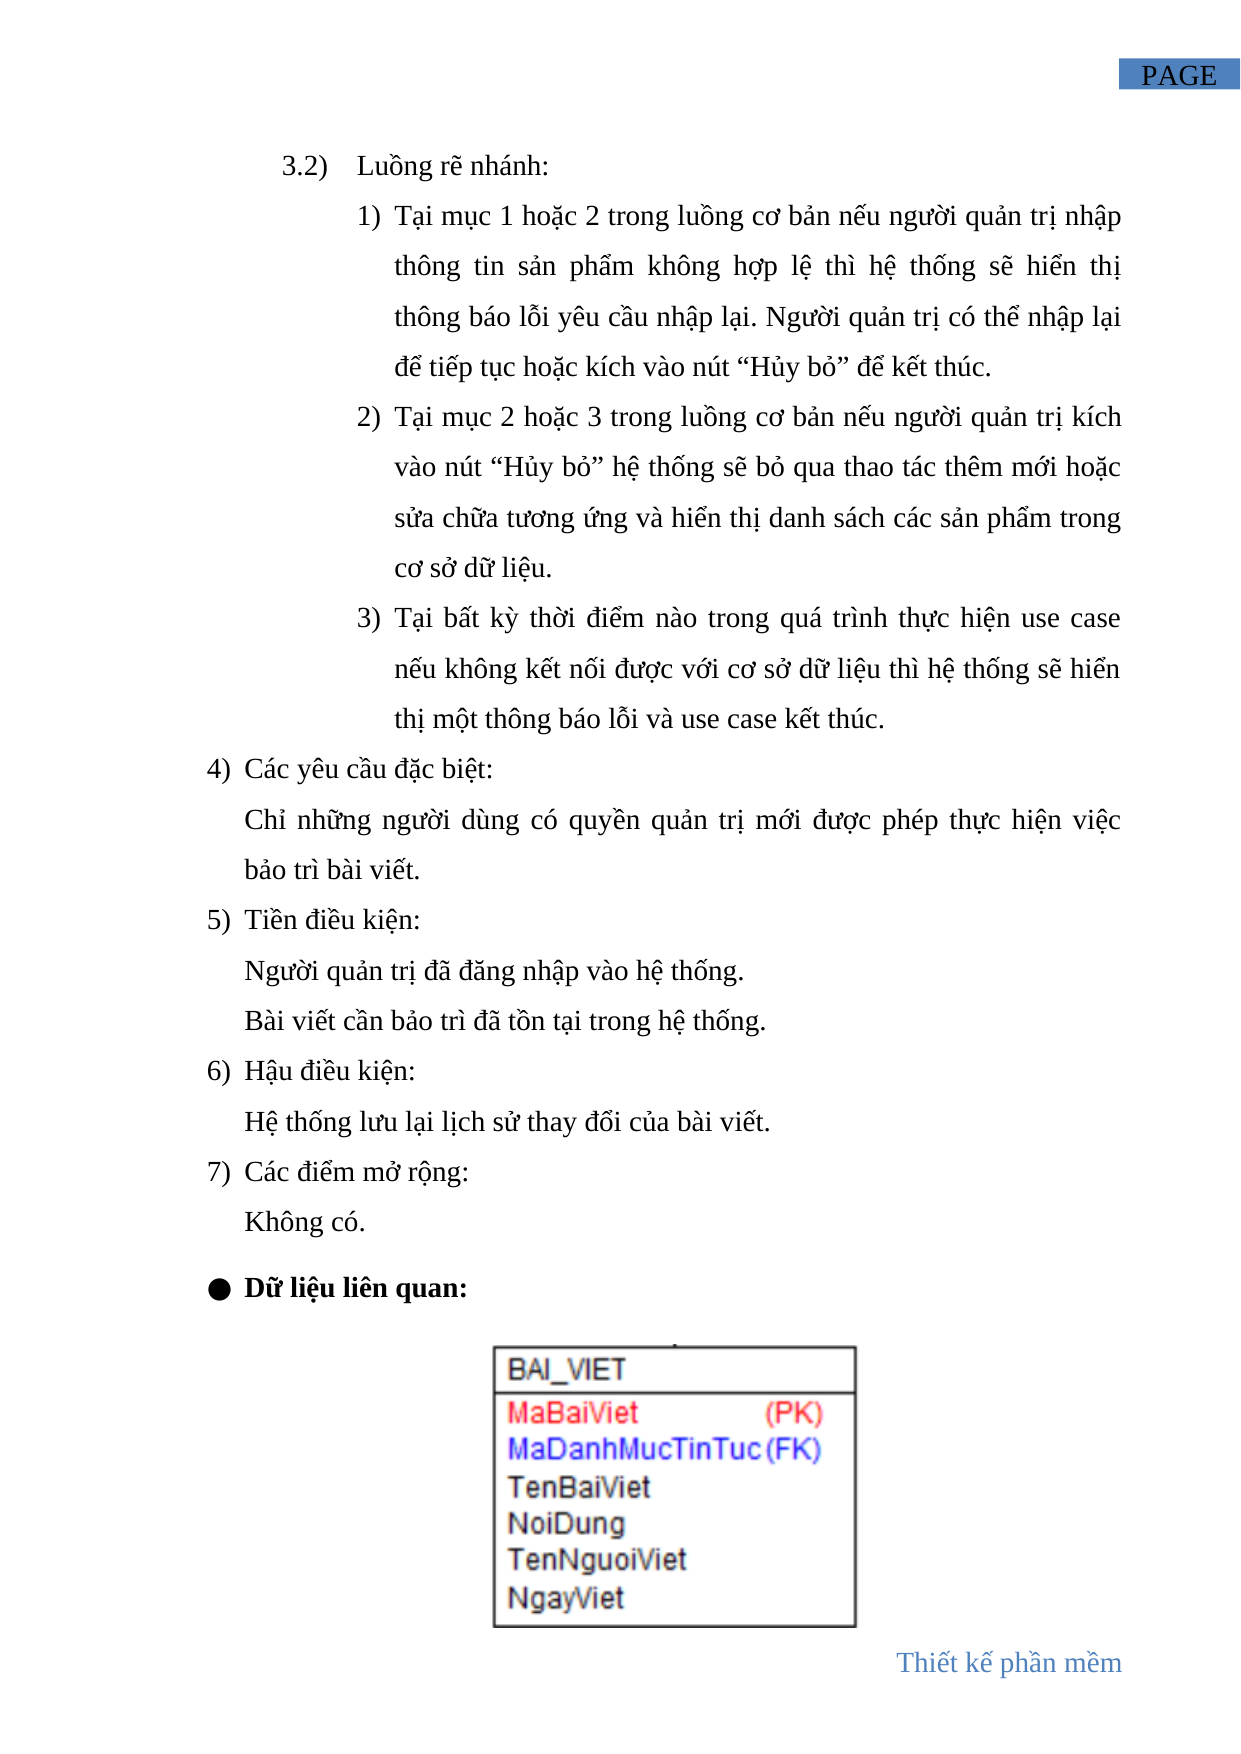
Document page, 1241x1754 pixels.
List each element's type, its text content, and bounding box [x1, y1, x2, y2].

list Các yêu cầu đặc biệt: [207, 751, 1122, 785]
text Chỉ những người dùng có quyền quản trị mới được phép thực hiện việc bảo trì bài viết. [244, 802, 1122, 886]
list Tại bất kỳ thời điểm nào trong quá trình thực hiện use case nếu không kết nối được với cơ sở dữ liệu thì hệ thống sẽ hiển thị một thông báo lỗi và use case kết thúc. [357, 601, 1122, 735]
text Không có. [244, 1204, 1122, 1238]
list Hậu điều kiện: [207, 1053, 1122, 1087]
list Tại mục 2 hoặc 3 trong luồng cơ bản nếu người quản trị kích vào nút “Hủy bỏ” hệ thống sẽ bỏ qua thao tác thêm mới hoặc sửa chữa tương ứng và hiển thị danh sách các sản phẩm trong cơ sở dữ liệu. [357, 399, 1122, 584]
list Các điểm mở rộng: [207, 1154, 1122, 1187]
text Bài viết cần bảo trì đã tồn tại trong hệ thống. [244, 1003, 1122, 1037]
list Tại mục 1 hoặc 2 trong luồng cơ bản nếu người quản trị nhập thông tin sản phẩm không hợp lệ thì hệ thống sẽ hiển thị thông báo lỗi yêu cầu nhập lại. Người quản trị có thể nhập lại để tiếp tục hoặc kích vào nút “Hủy bỏ” để kết thúc. [357, 198, 1122, 382]
list Dữ liệu liên quan: [207, 1254, 1122, 1314]
list Tiền điều kiện: [207, 902, 1122, 936]
text Người quản trị đã đăng nhập vào hệ thống. [244, 953, 1122, 986]
list Luồng rẽ nhánh: [282, 148, 1122, 181]
picture [481, 1344, 886, 1628]
text Hệ thống lưu lại lịch sử thay đổi của bài viết. [244, 1104, 1122, 1137]
